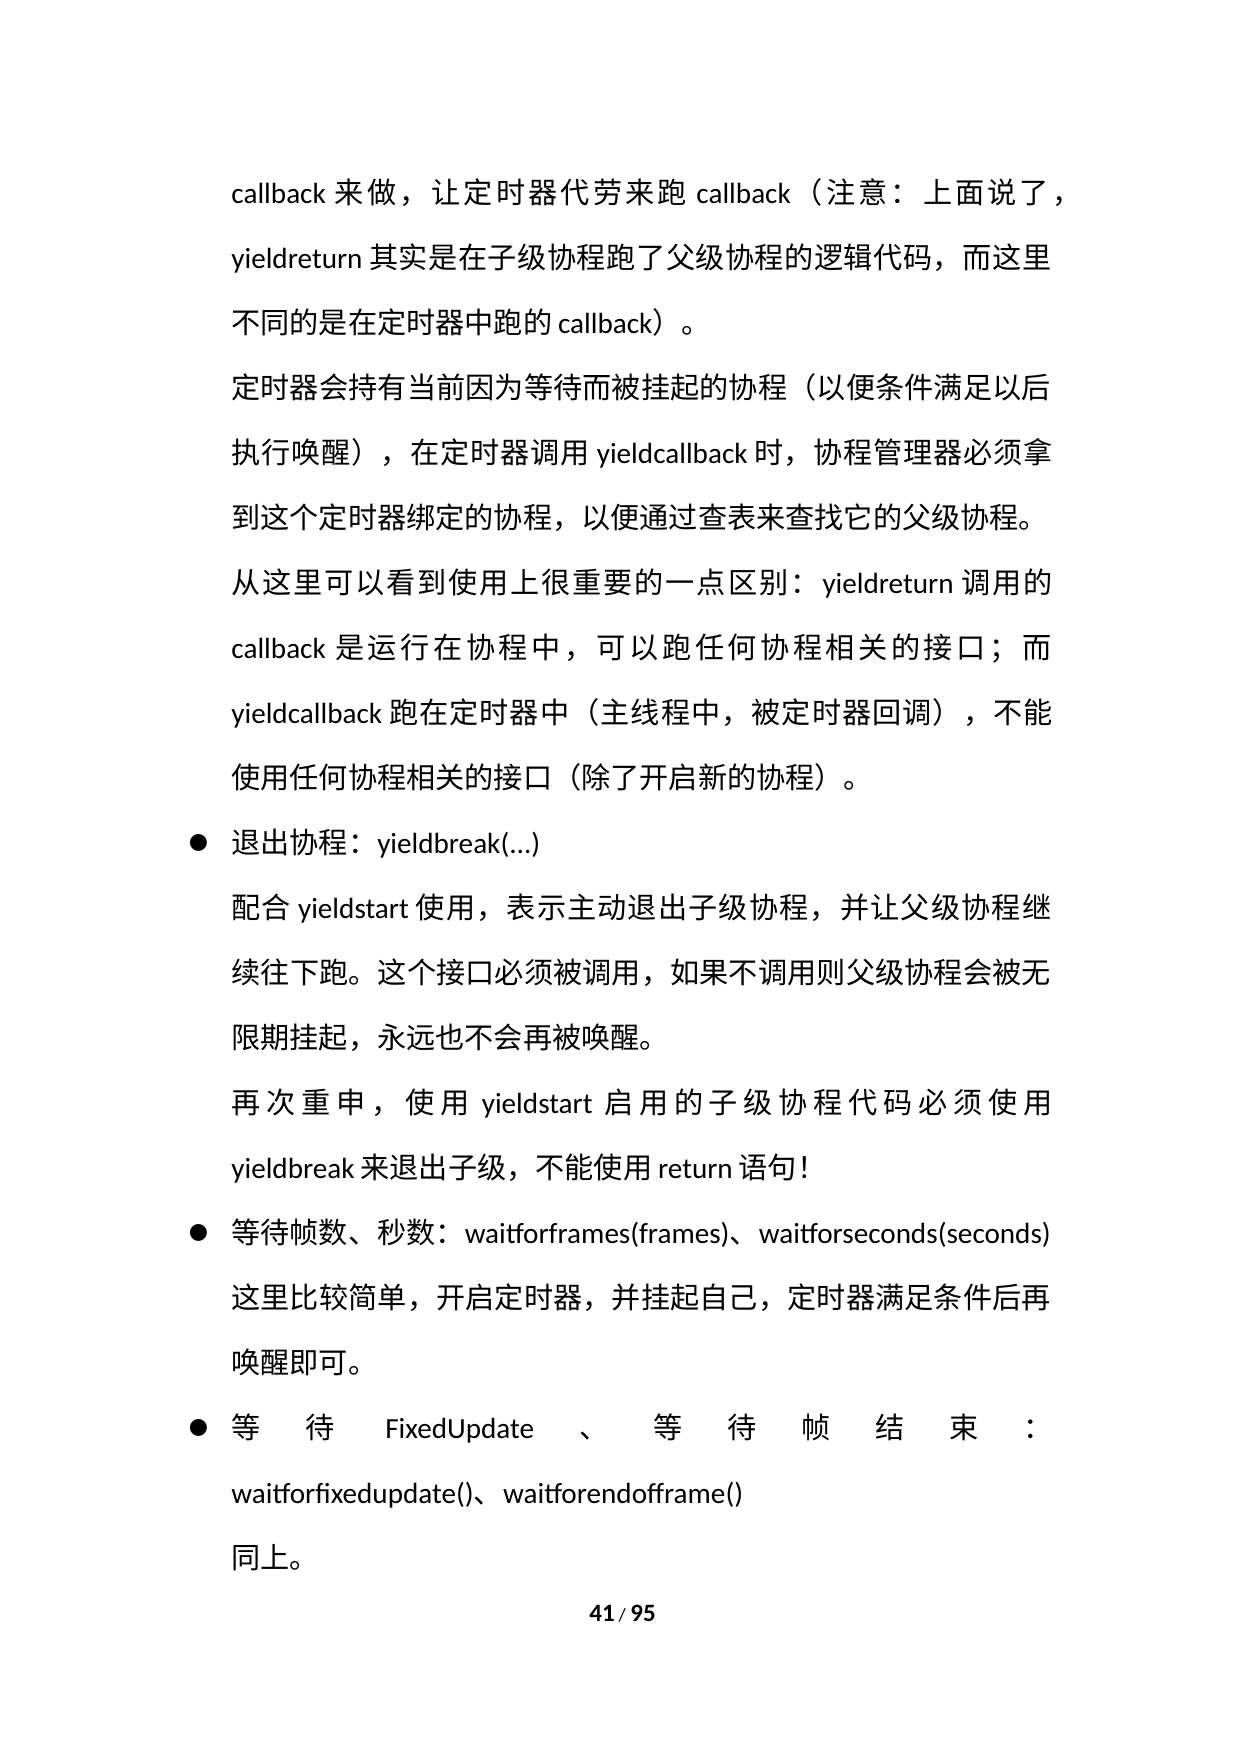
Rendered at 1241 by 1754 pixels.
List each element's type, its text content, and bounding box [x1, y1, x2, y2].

list 等待帧数、秒数：waitforframes(frames)、waitforseconds(seconds) [187, 1198, 1053, 1263]
list 定时器会持有当前因为等待而被挂起的协程（以便条件满足以后执行唤醒），在定时器调用yieldcallback时，协程管理器必须拿到这个定时器绑定的协程，以便通过查表来查找它的父级协程。 [231, 353, 1053, 548]
list 再次重申，使用yieldstart启用的子级协程代码必须使用yieldbreak来退出子级，不能使用return语句！ [231, 1068, 1053, 1198]
list 退出协程：yieldbreak(...) [187, 808, 1053, 873]
list 这里比较简单，开启定时器，并挂起自己，定时器满足条件后再唤醒即可。 [231, 1263, 1053, 1393]
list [231, 158, 1053, 353]
list 从这里可以看到使用上很重要的一点区别：yieldreturn调用的callback是运行在协程中，可以跑任何协程相关的接口；而yieldcallback跑在定时器中（主线程中，被定时器回调），不能使用任何协程相关的接口（除了开启新的协程）。 [231, 548, 1053, 808]
list 等待FixedUpdate、等待帧结束：waitforfixedupdate()、waitforendofframe() [187, 1393, 1053, 1523]
list 配合yieldstart使用，表示主动退出子级协程，并让父级协程继续往下跑。这个接口必须被调用，如果不调用则父级协程会被无限期挂起，永远也不会再被唤醒。 [231, 873, 1053, 1068]
list 同上。 [231, 1523, 1053, 1588]
